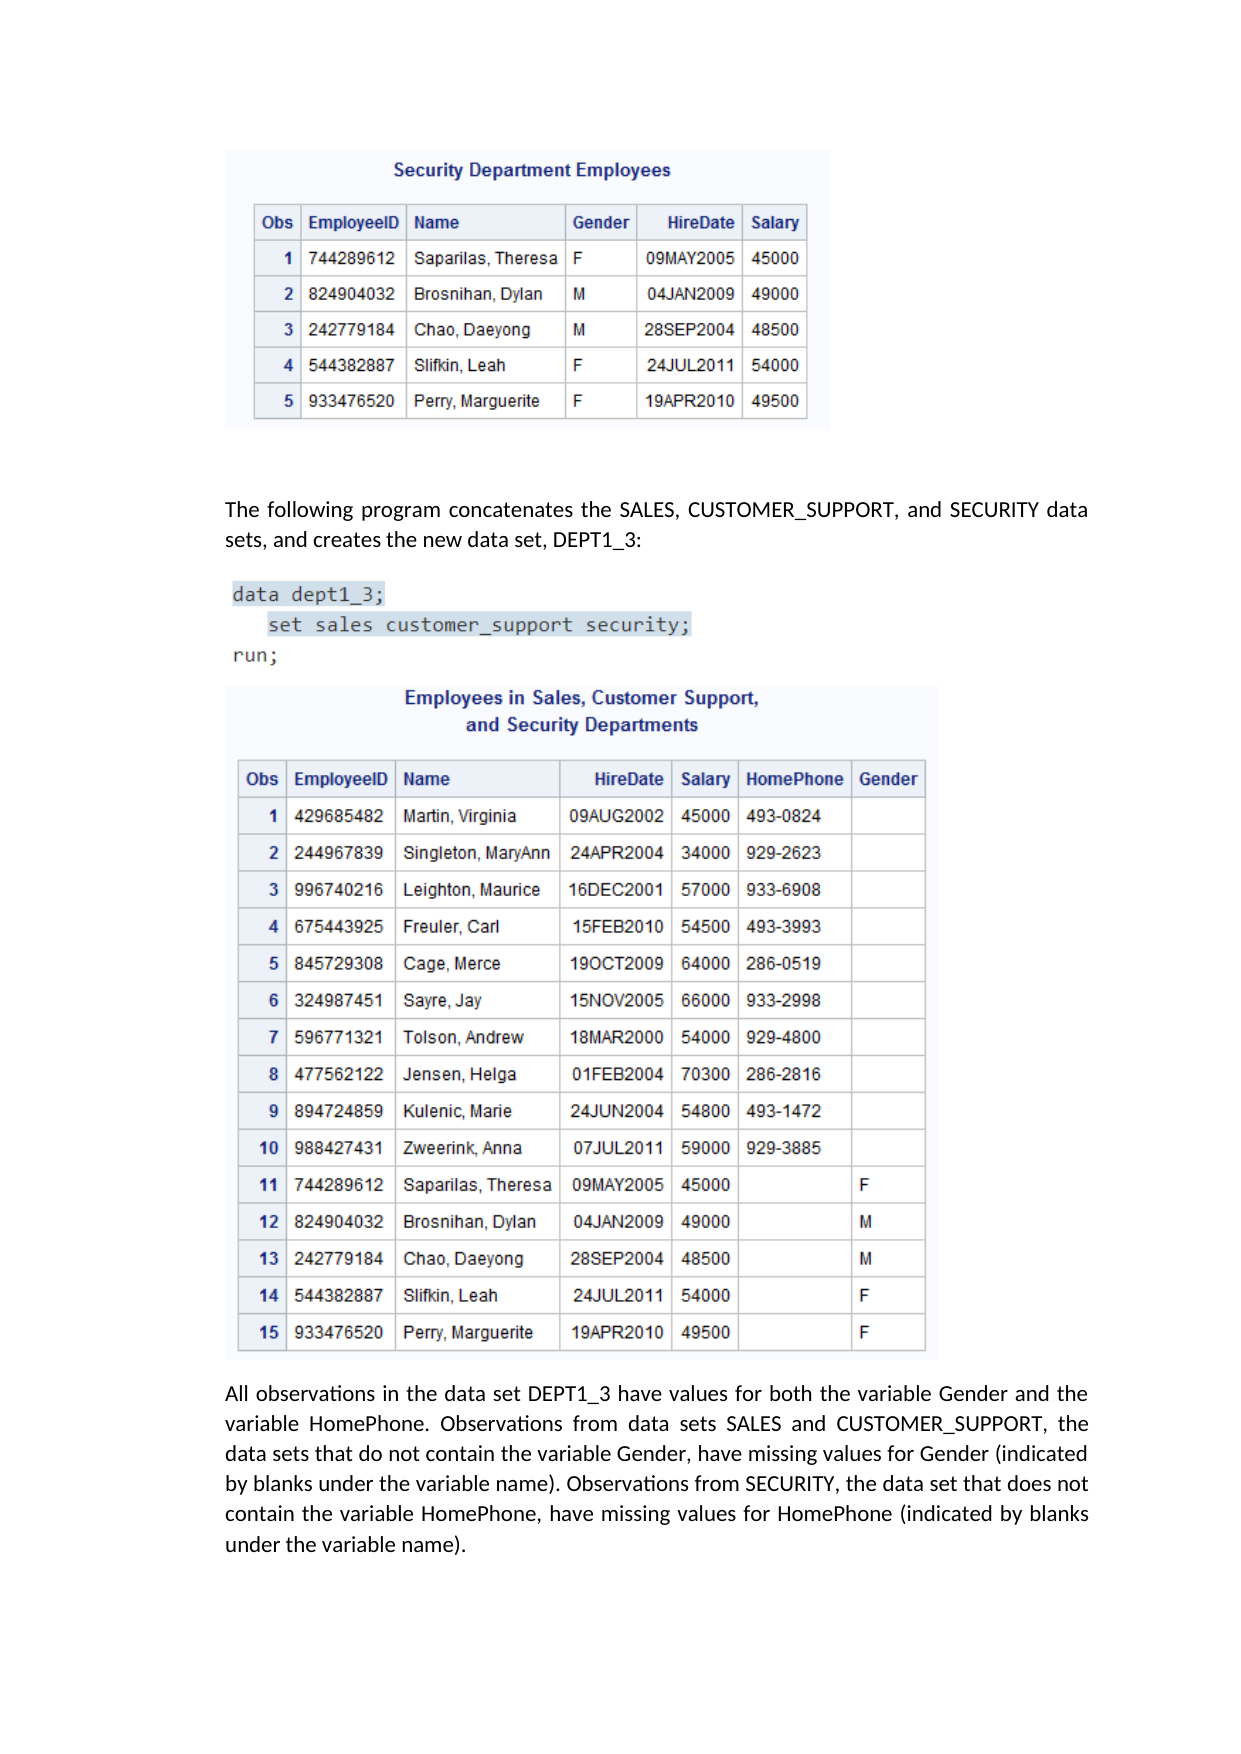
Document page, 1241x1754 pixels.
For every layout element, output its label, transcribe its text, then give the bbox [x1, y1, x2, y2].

picture [225, 150, 830, 429]
text The following program concatenates the SALES, CUSTOMER_SUPPORT, and SECURITY data sets, and creates the new data set, DEPT1_3: [225, 495, 1090, 553]
text All observations in the data set DEPT1_3 have values for both the variable Gender and the variable HomePhone. Observations from data sets SALES and CUSTOMER_SUPPORT, the data sets that do not contain the variable Gender, have missing values for Gender (indicated by blanks under the variable name). Observations from SECURITY, the data set that does not contain the variable HomePhone, have missing values for HomePhone (indicated by blanks under the variable name). [225, 1379, 1090, 1558]
picture [225, 686, 939, 1360]
picture [225, 571, 703, 668]
